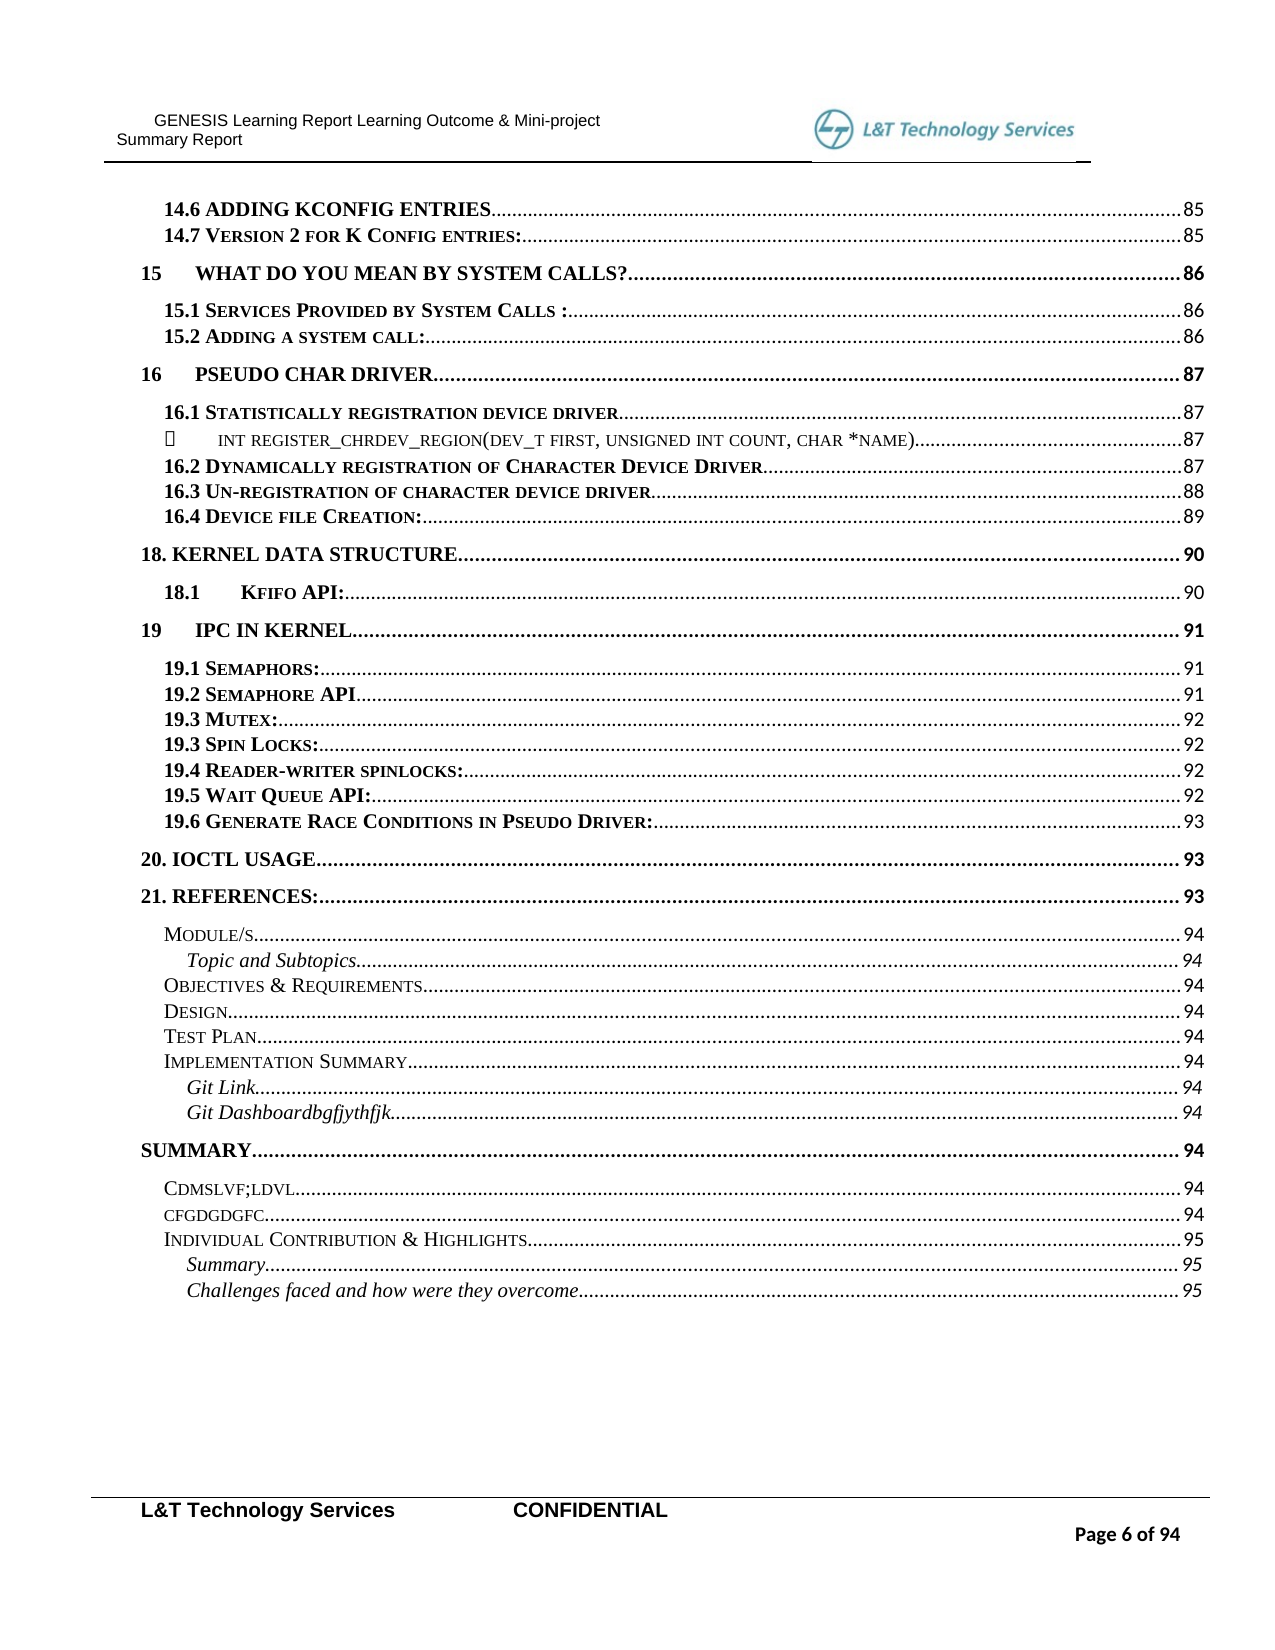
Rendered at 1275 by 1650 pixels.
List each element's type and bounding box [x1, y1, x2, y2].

picture [812, 98, 1076, 162]
